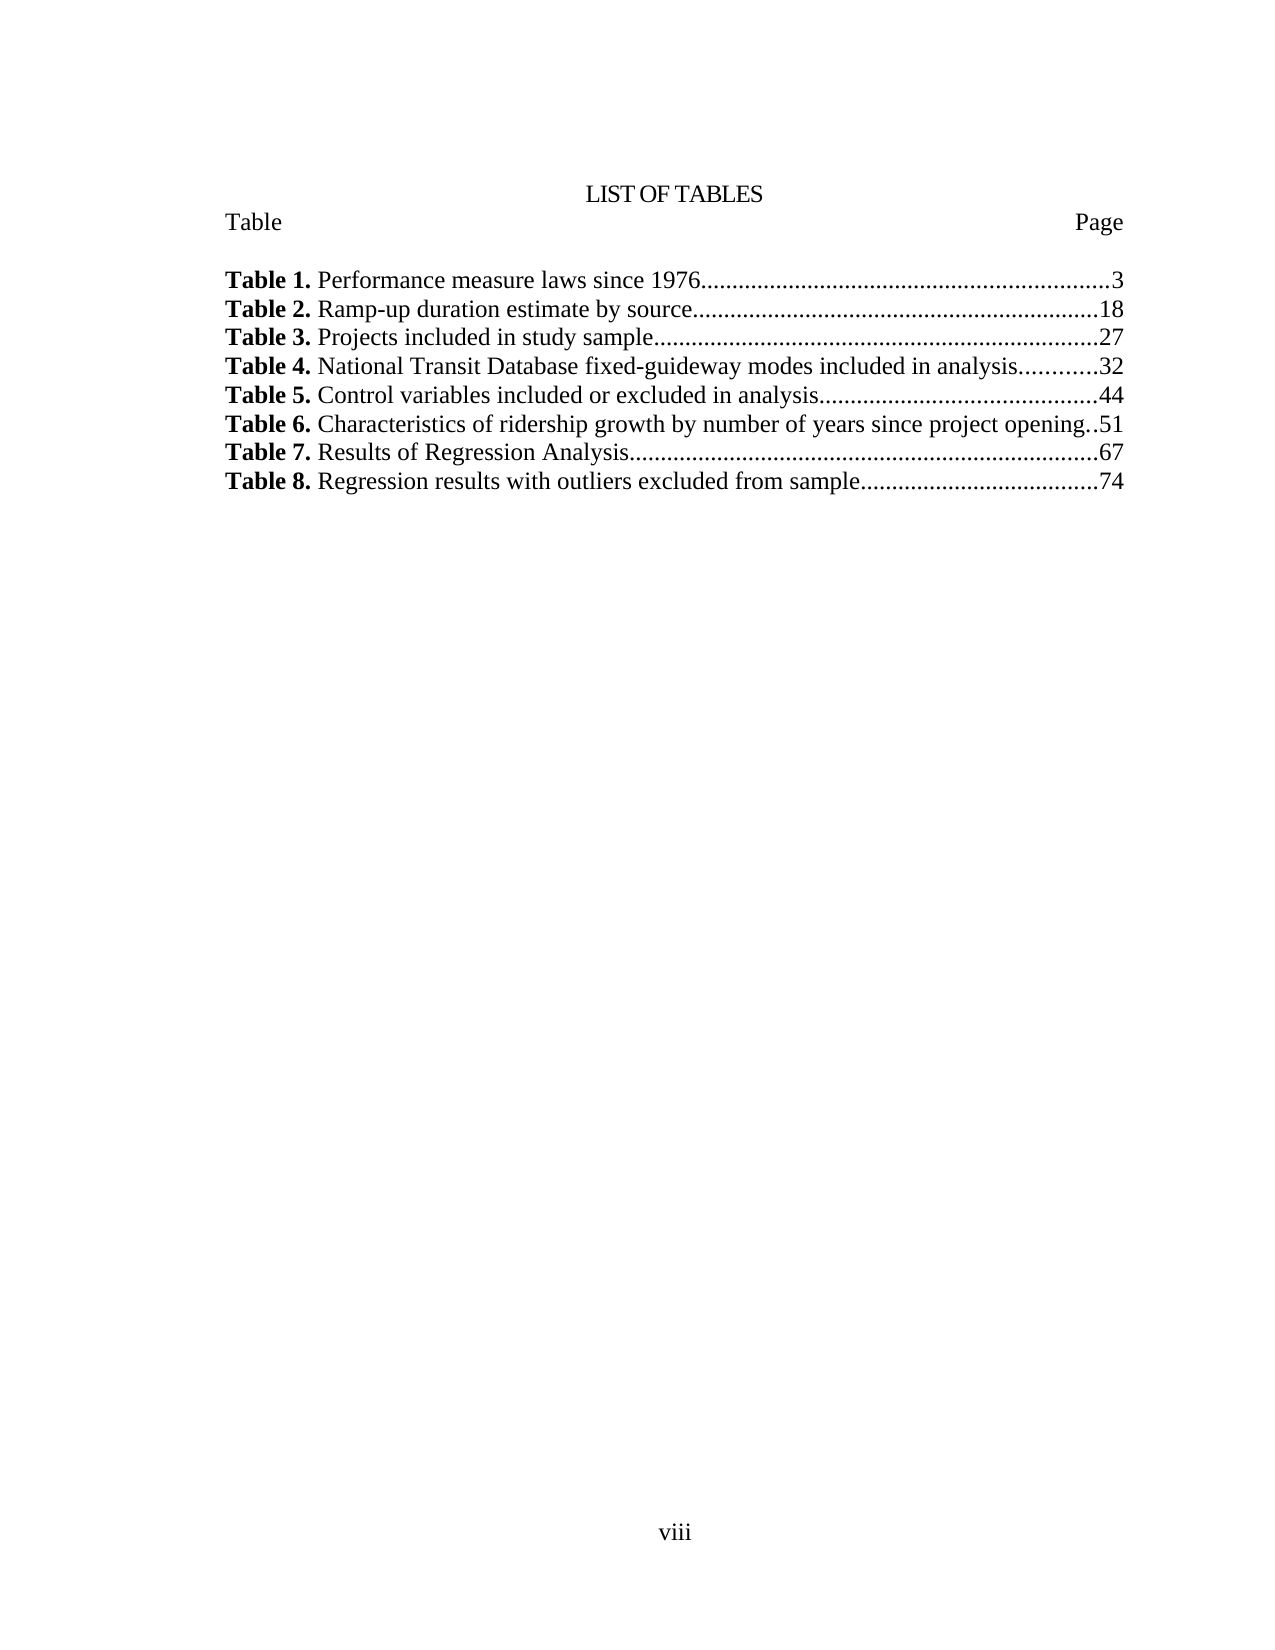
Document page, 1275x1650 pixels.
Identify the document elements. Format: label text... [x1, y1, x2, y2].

text Table 6. Characteristics of ridership growth by number of years since project opening 51 [225, 409, 1125, 437]
text Table Page [225, 207, 1125, 236]
text Table 5. Control variables included or excluded in analysis 44 [225, 380, 1125, 409]
text Table 2. Ramp-up duration estimate by source 18 [225, 294, 1125, 322]
title LIST OF TABLES [225, 179, 1125, 207]
text Table 3. Projects included in study sample 27 [225, 322, 1125, 351]
text Table 8. Regression results with outliers excluded from sample 74 [225, 466, 1125, 495]
text Table 4. National Transit Database fixed-guideway modes included in analysis 32 [225, 351, 1125, 380]
text Table 7. Results of Regression Analysis 67 [225, 437, 1125, 466]
text Table 1. Performance measure laws since 1976 3 [225, 265, 1125, 294]
